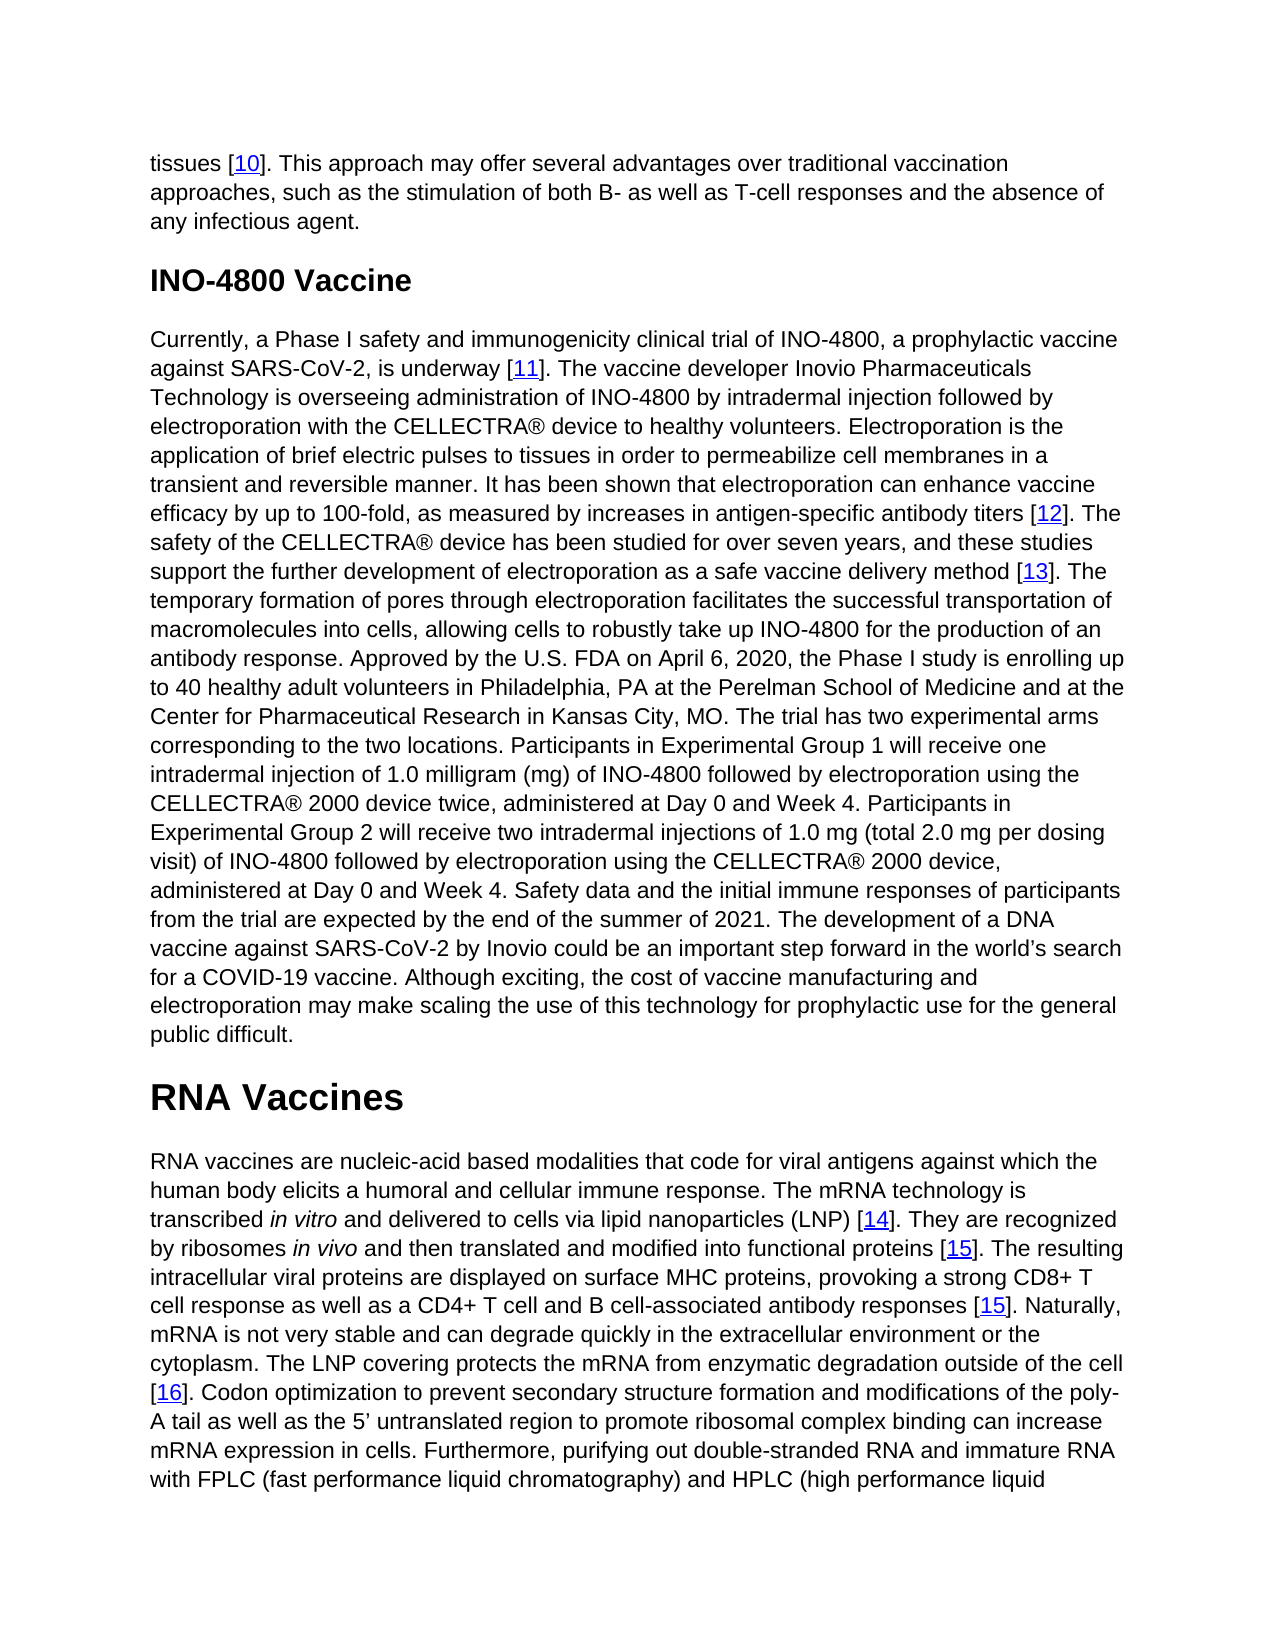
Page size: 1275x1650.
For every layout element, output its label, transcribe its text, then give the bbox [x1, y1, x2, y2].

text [150, 1148, 1125, 1493]
subtitle RNA Vaccines [150, 1075, 1125, 1118]
subtitle INO-4800 Vaccine [150, 262, 1125, 298]
text Currently, a Phase I safety and immunogenicity clinical trial of INO-4800, a prophylactic vaccine against SARS-CoV-2, is underway [11]. The vaccine developer Inovio Pharmaceuticals Technology is overseeing administration of INO-4800 by intradermal injection followed by electroporation with the CELLECTRA® device to healthy volunteers. Electroporation is the application of brief electric pulses to tissues in order to permeabilize cell membranes in a transient and reversible manner. It has been shown that electroporation can enhance vaccine efficacy by up to 100-fold, as measured by increases in antigen-specific antibody titers [12]. The safety of the CELLECTRA® device has been studied for over seven years, and these studies support the further development of electroporation as a safe vaccine delivery method [13]. The temporary formation of pores through electroporation facilitates the successful transportation of macromolecules into cells, allowing cells to robustly take up INO-4800 for the production of an antibody response. Approved by the U.S. FDA on April 6, 2020, the Phase I study is enrolling up to 40 healthy adult volunteers in Philadelphia, PA at the Perelman School of Medicine and at the Center for Pharmaceutical Research in Kansas City, MO. The trial has two experimental arms corresponding to the two locations. Participants in Experimental Group 1 will receive one intradermal injection of 1.0 milligram (mg) of INO-4800 followed by electroporation using the CELLECTRA® 2000 device twice, administered at Day 0 and Week 4. Participants in Experimental Group 2 will receive two intradermal injections of 1.0 mg (total 2.0 mg per dosing visit) of INO-4800 followed by electroporation using the CELLECTRA® 2000 device, administered at Day 0 and Week 4. Safety data and the initial immune responses of participants from the trial are expected by the end of the summer of 2021. The development of a DNA vaccine against SARS-CoV-2 by Inovio could be an important step forward in the world’s search for a COVID-19 vaccine. Although exciting, the cost of vaccine manufacturing and electroporation may make scaling the use of this technology for prophylactic use for the general public difficult. [150, 326, 1125, 1048]
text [150, 150, 1125, 234]
